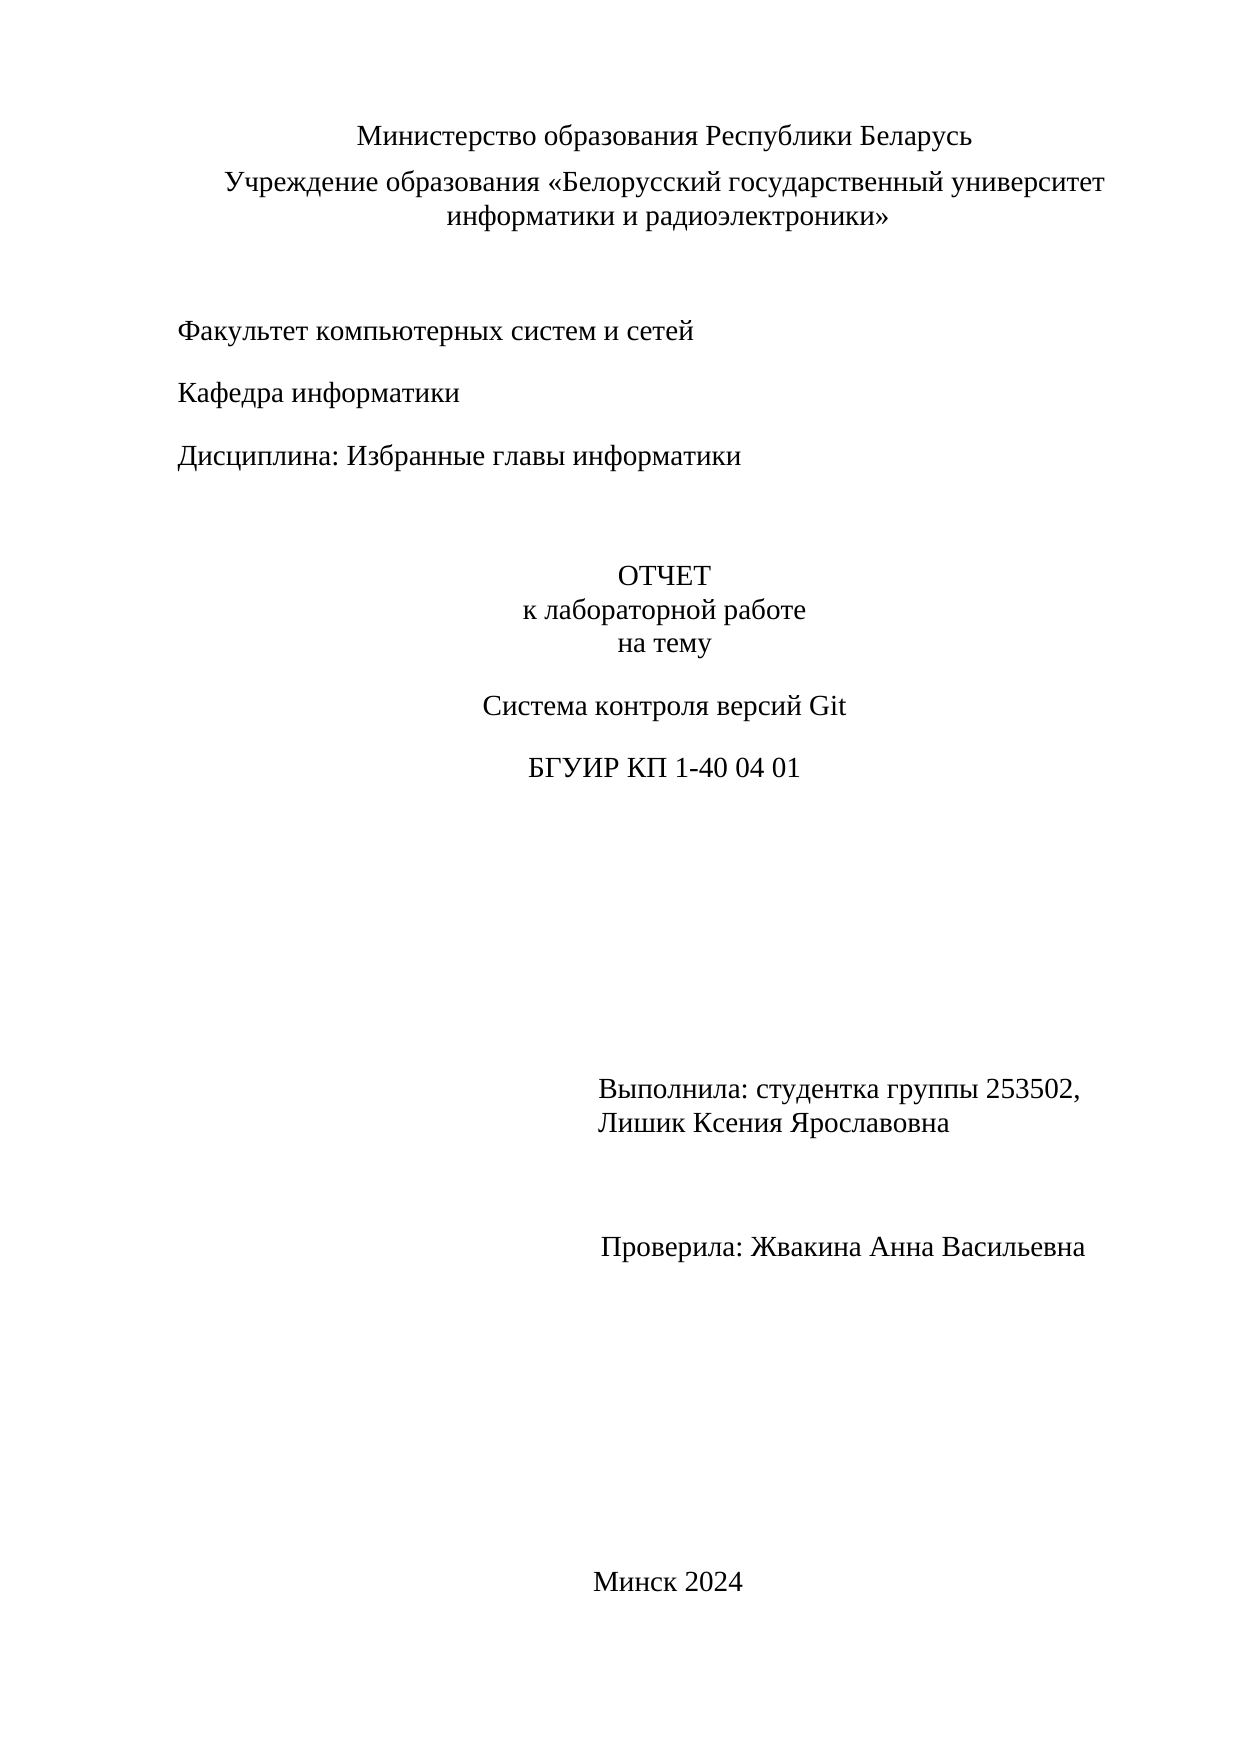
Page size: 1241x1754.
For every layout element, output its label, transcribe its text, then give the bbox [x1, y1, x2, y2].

text Министерство образования Республики Беларусь [177, 118, 1152, 152]
text БГУИР КП 1-40 04 01 [177, 750, 1152, 784]
text к лабораторной работе [177, 592, 1152, 626]
text Система контроля версий Git [177, 688, 1152, 721]
text ОТЧЕТ [177, 558, 1152, 592]
text Кафедра информатики [177, 375, 1152, 409]
text Выполнила: студентка группы 253502, [177, 1071, 1152, 1105]
text Минск 2024 [177, 1564, 1152, 1598]
text Лишик Ксения Ярославовна [177, 1105, 1152, 1138]
text Дисциплина: Избранные главы информатики [177, 438, 1152, 471]
text Проверила: Жвакина Анна Васильевна [177, 1229, 1152, 1263]
text на тему [177, 626, 1152, 659]
text Учреждение образования «Белорусский государственный университет информатики и радиоэлектроники» [177, 164, 1152, 231]
text Факультет компьютерных систем и сетей [177, 313, 1152, 347]
